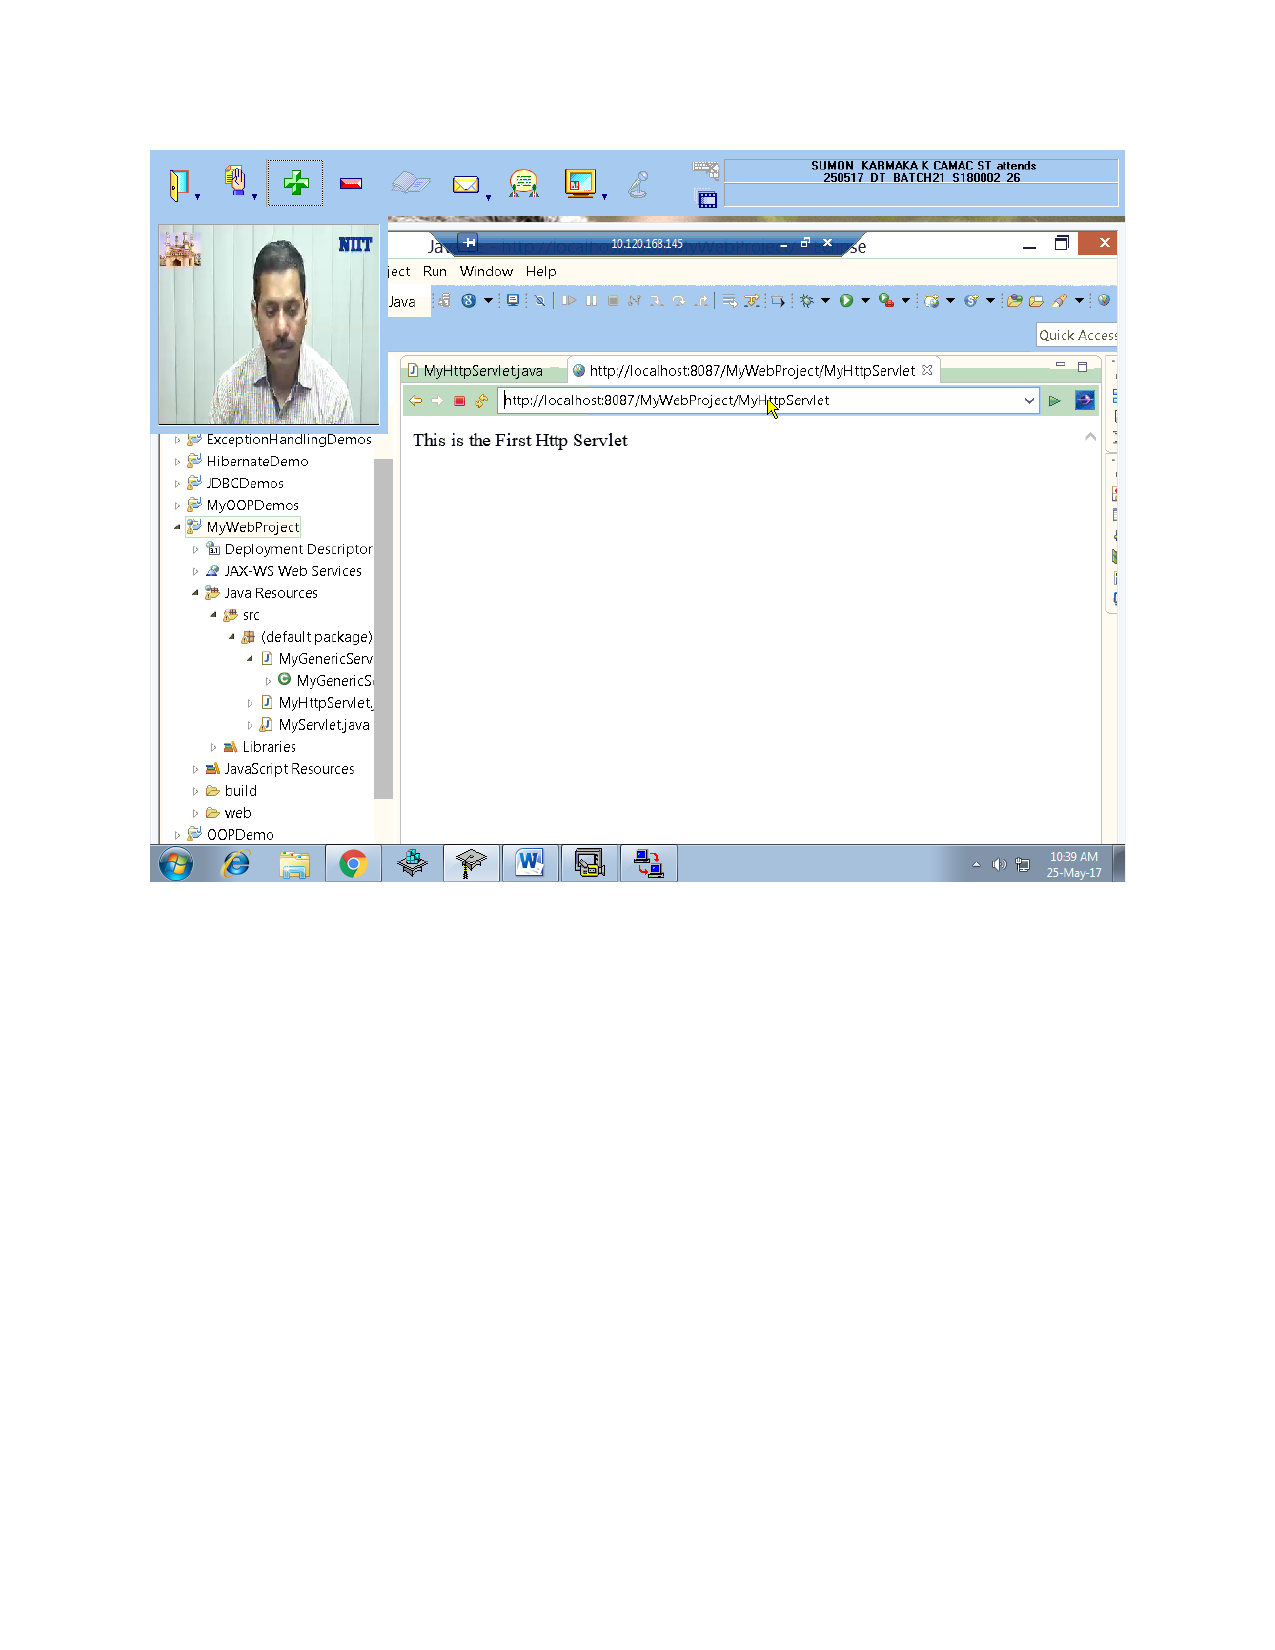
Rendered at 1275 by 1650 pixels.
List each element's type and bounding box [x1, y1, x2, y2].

picture [150, 150, 1125, 882]
